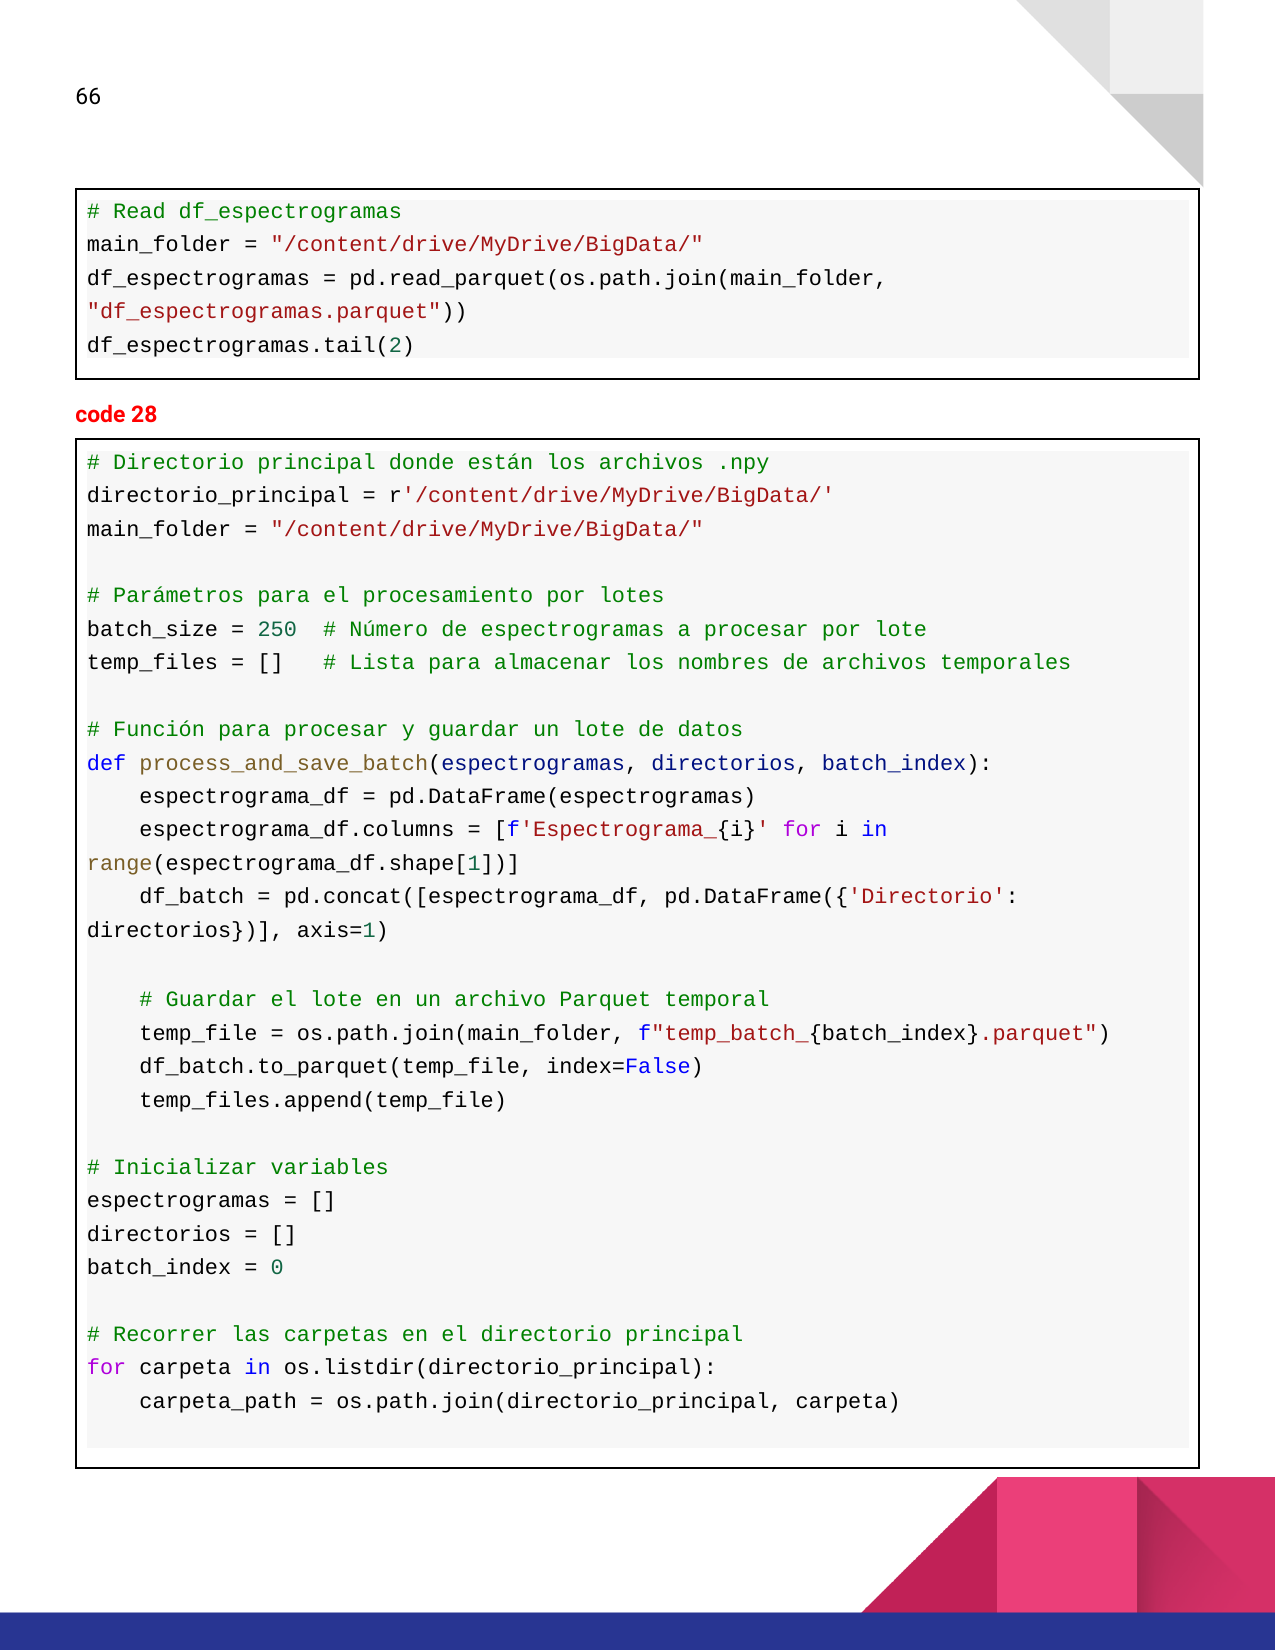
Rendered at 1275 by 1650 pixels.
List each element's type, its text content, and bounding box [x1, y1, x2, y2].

picture [0, 1475, 1275, 1650]
picture [1015, 0, 1204, 188]
text code 28 [75, 401, 1198, 428]
